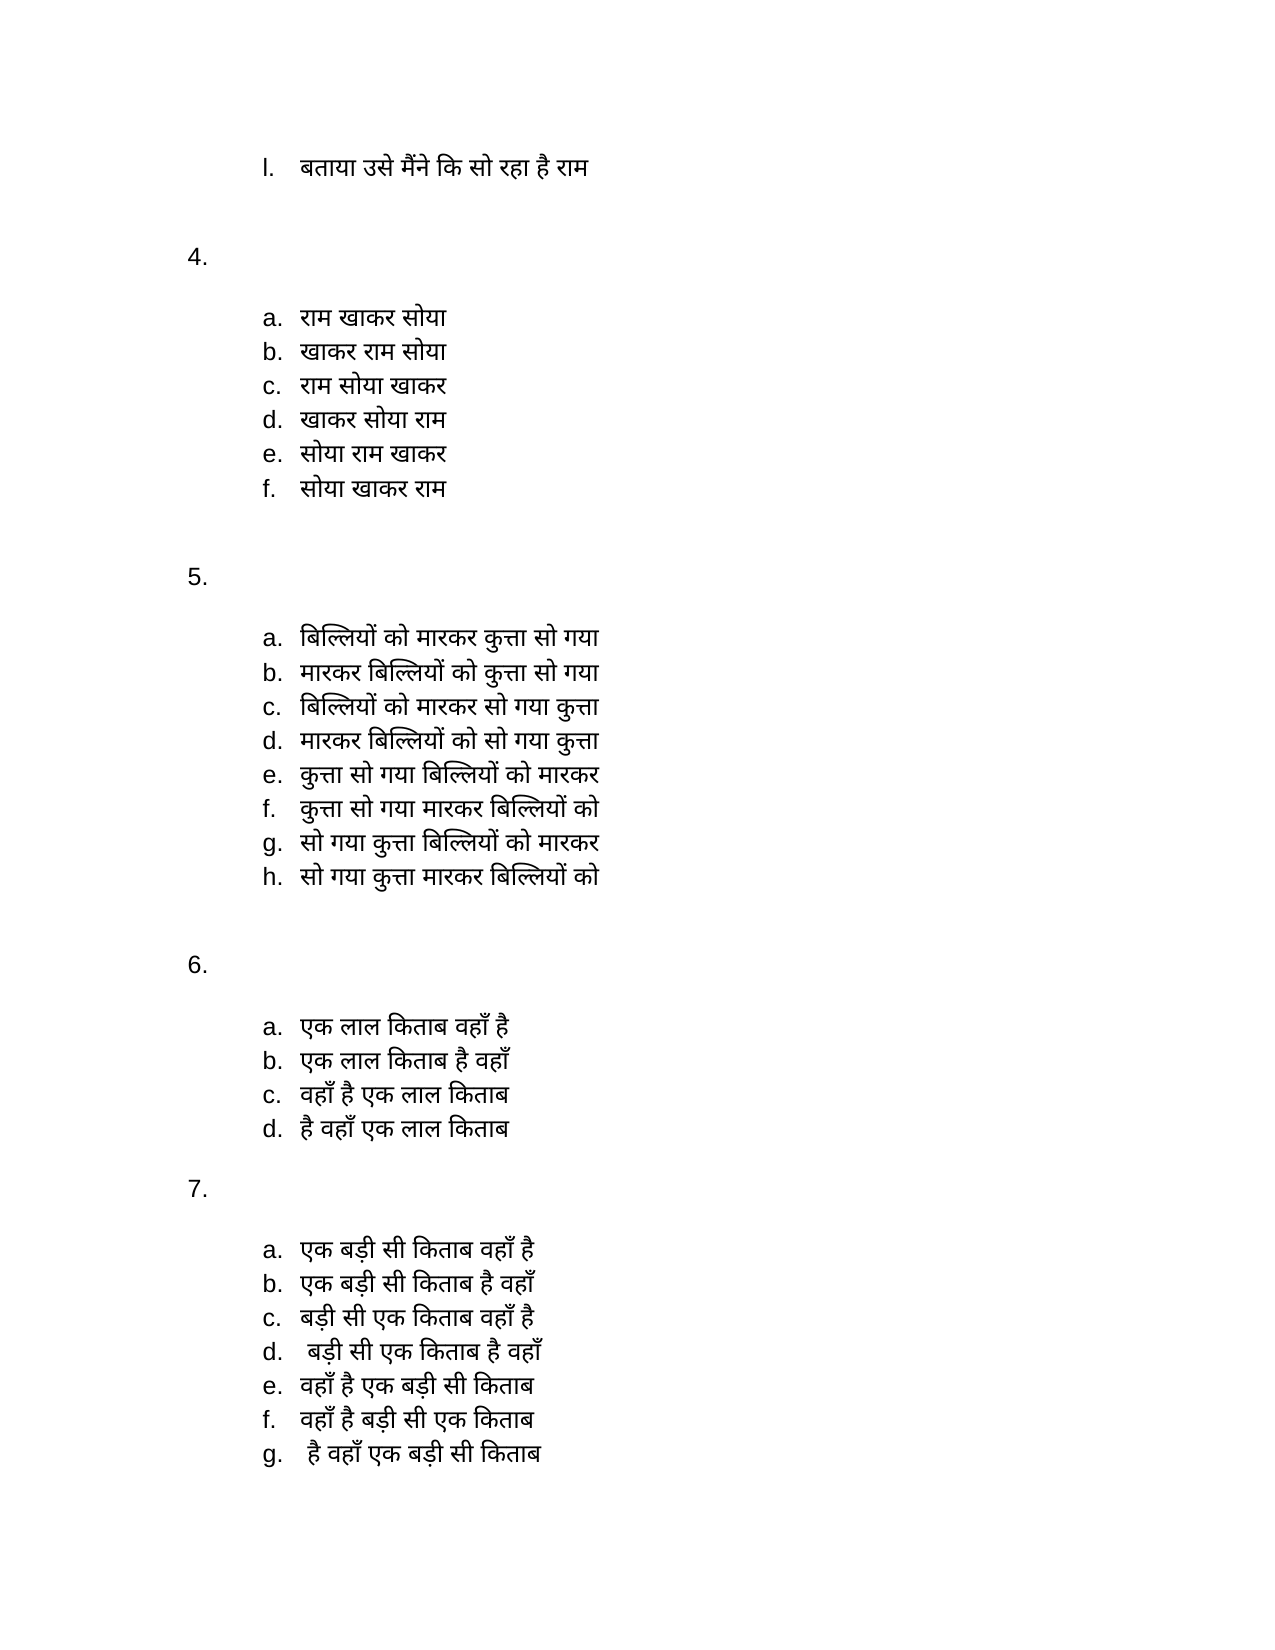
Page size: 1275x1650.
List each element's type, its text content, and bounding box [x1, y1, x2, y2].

list राम खाकर सोया [262, 300, 1125, 334]
list खाकर राम सोया [262, 334, 1125, 368]
list कुत्ता सो गया मारकर बिल्लियों को [262, 790, 1125, 824]
list राम सोया खाकर [262, 368, 1125, 402]
list सोया खाकर राम [262, 470, 1125, 504]
list सोया राम खाकर [262, 436, 1125, 470]
list वहाँ है बड़ी सी एक किताब [262, 1402, 1125, 1436]
list है वहाँ एक लाल किताब [262, 1111, 1125, 1145]
list मारकर बिल्लियों को सो गया कुत्ता [262, 722, 1125, 756]
list एक बड़ी सी किताब है वहाँ [262, 1266, 1125, 1300]
list कुत्ता सो गया बिल्लियों को मारकर [262, 756, 1125, 790]
list खाकर सोया राम [262, 402, 1125, 436]
list बिल्लियों को मारकर सो गया कुत्ता [262, 688, 1125, 722]
list है वहाँ एक बड़ी सी किताब [262, 1436, 1125, 1470]
list एक लाल किताब है वहाँ [262, 1042, 1125, 1077]
list एक लाल किताब वहाँ है [262, 1008, 1125, 1042]
list बताया उसे मैंने कि सो रहा है राम [262, 150, 1125, 184]
list एक बड़ी सी किताब वहाँ है [262, 1232, 1125, 1266]
list मारकर बिल्लियों को कुत्ता सो गया [262, 654, 1125, 688]
list सो गया कुत्ता मारकर बिल्लियों को [262, 858, 1125, 893]
list वहाँ है एक बड़ी सी किताब [262, 1368, 1125, 1402]
list बिल्लियों को मारकर कुत्ता सो गया [262, 620, 1125, 654]
list बड़ी सी एक किताब है वहाँ [262, 1334, 1125, 1368]
list सो गया कुत्ता बिल्लियों को मारकर [262, 824, 1125, 858]
list बड़ी सी एक किताब वहाँ है [262, 1300, 1125, 1334]
list वहाँ है एक लाल किताब [262, 1077, 1125, 1111]
